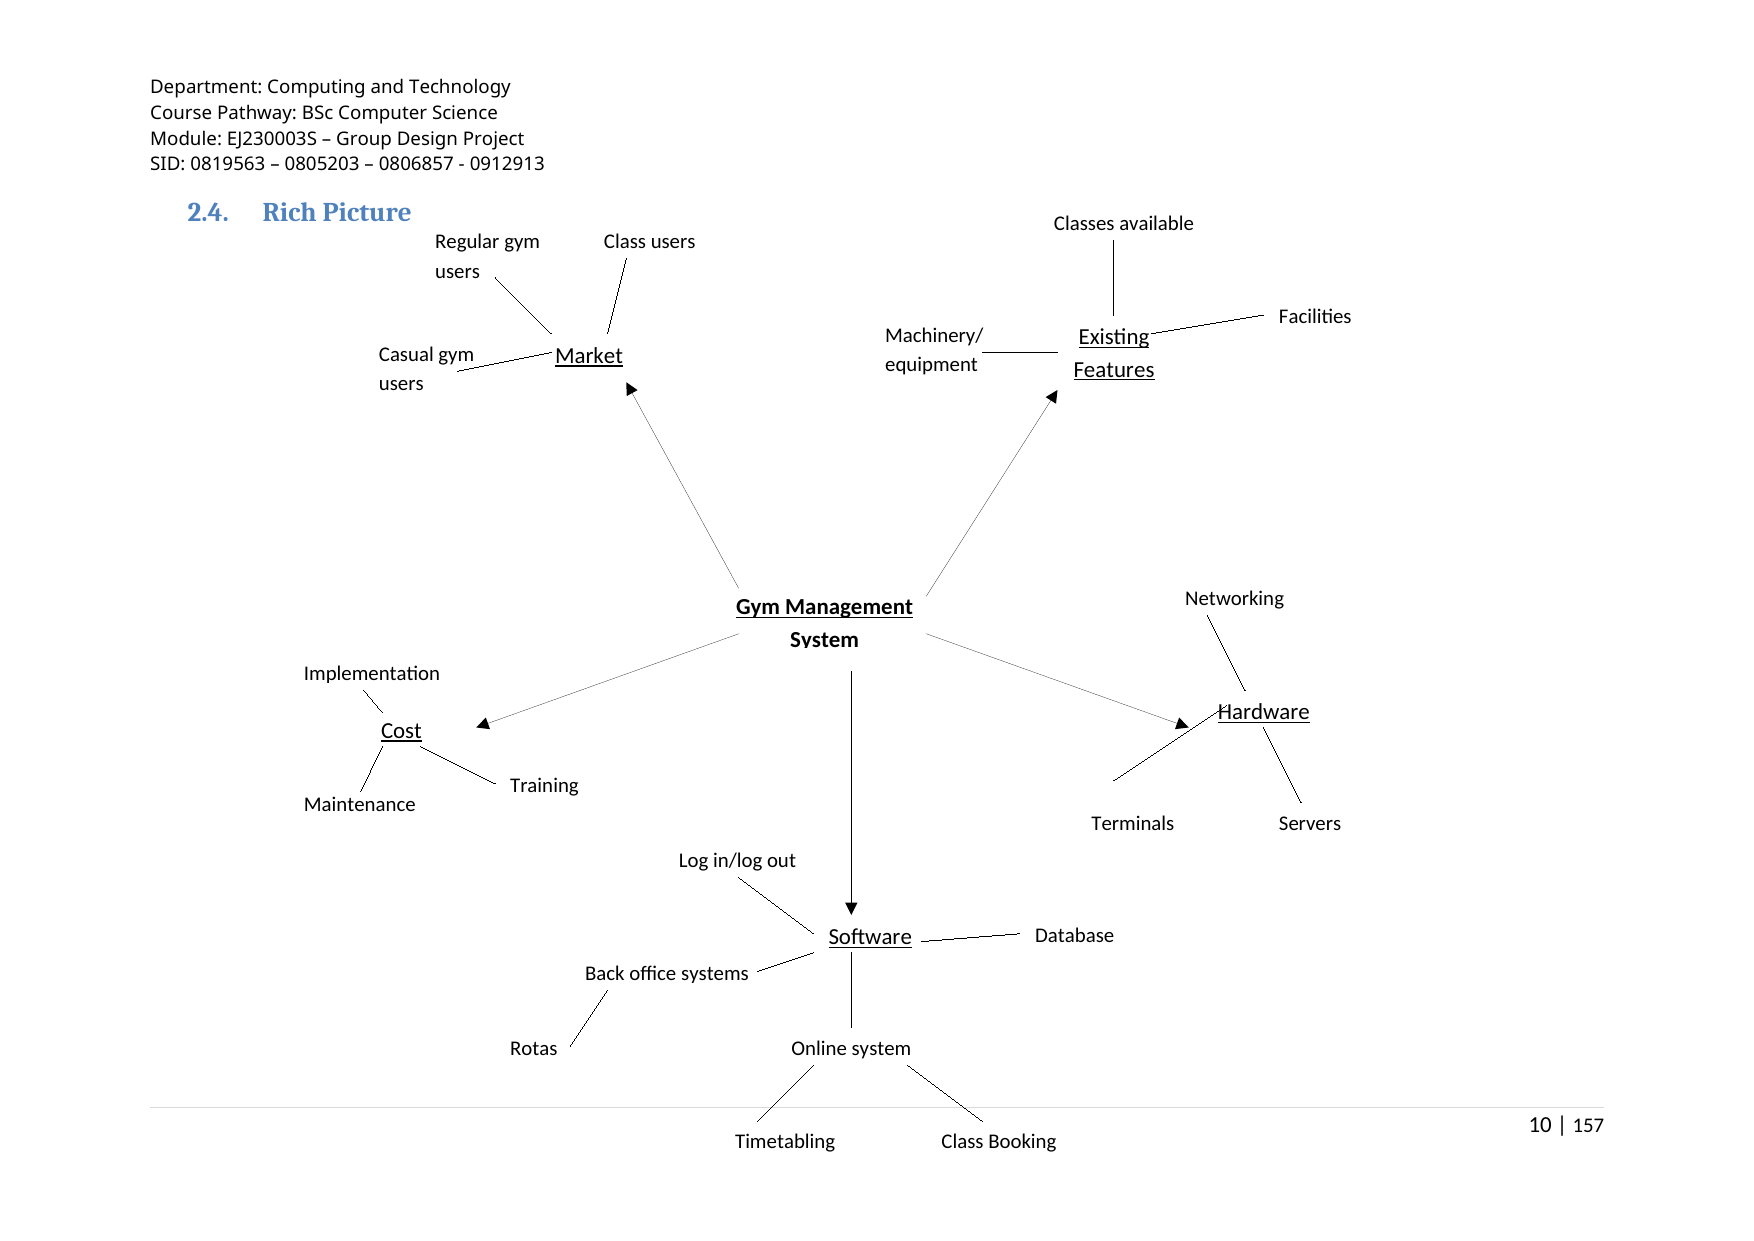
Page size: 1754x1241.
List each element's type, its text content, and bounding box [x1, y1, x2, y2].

subtitle Rich Picture [187, 197, 1604, 228]
